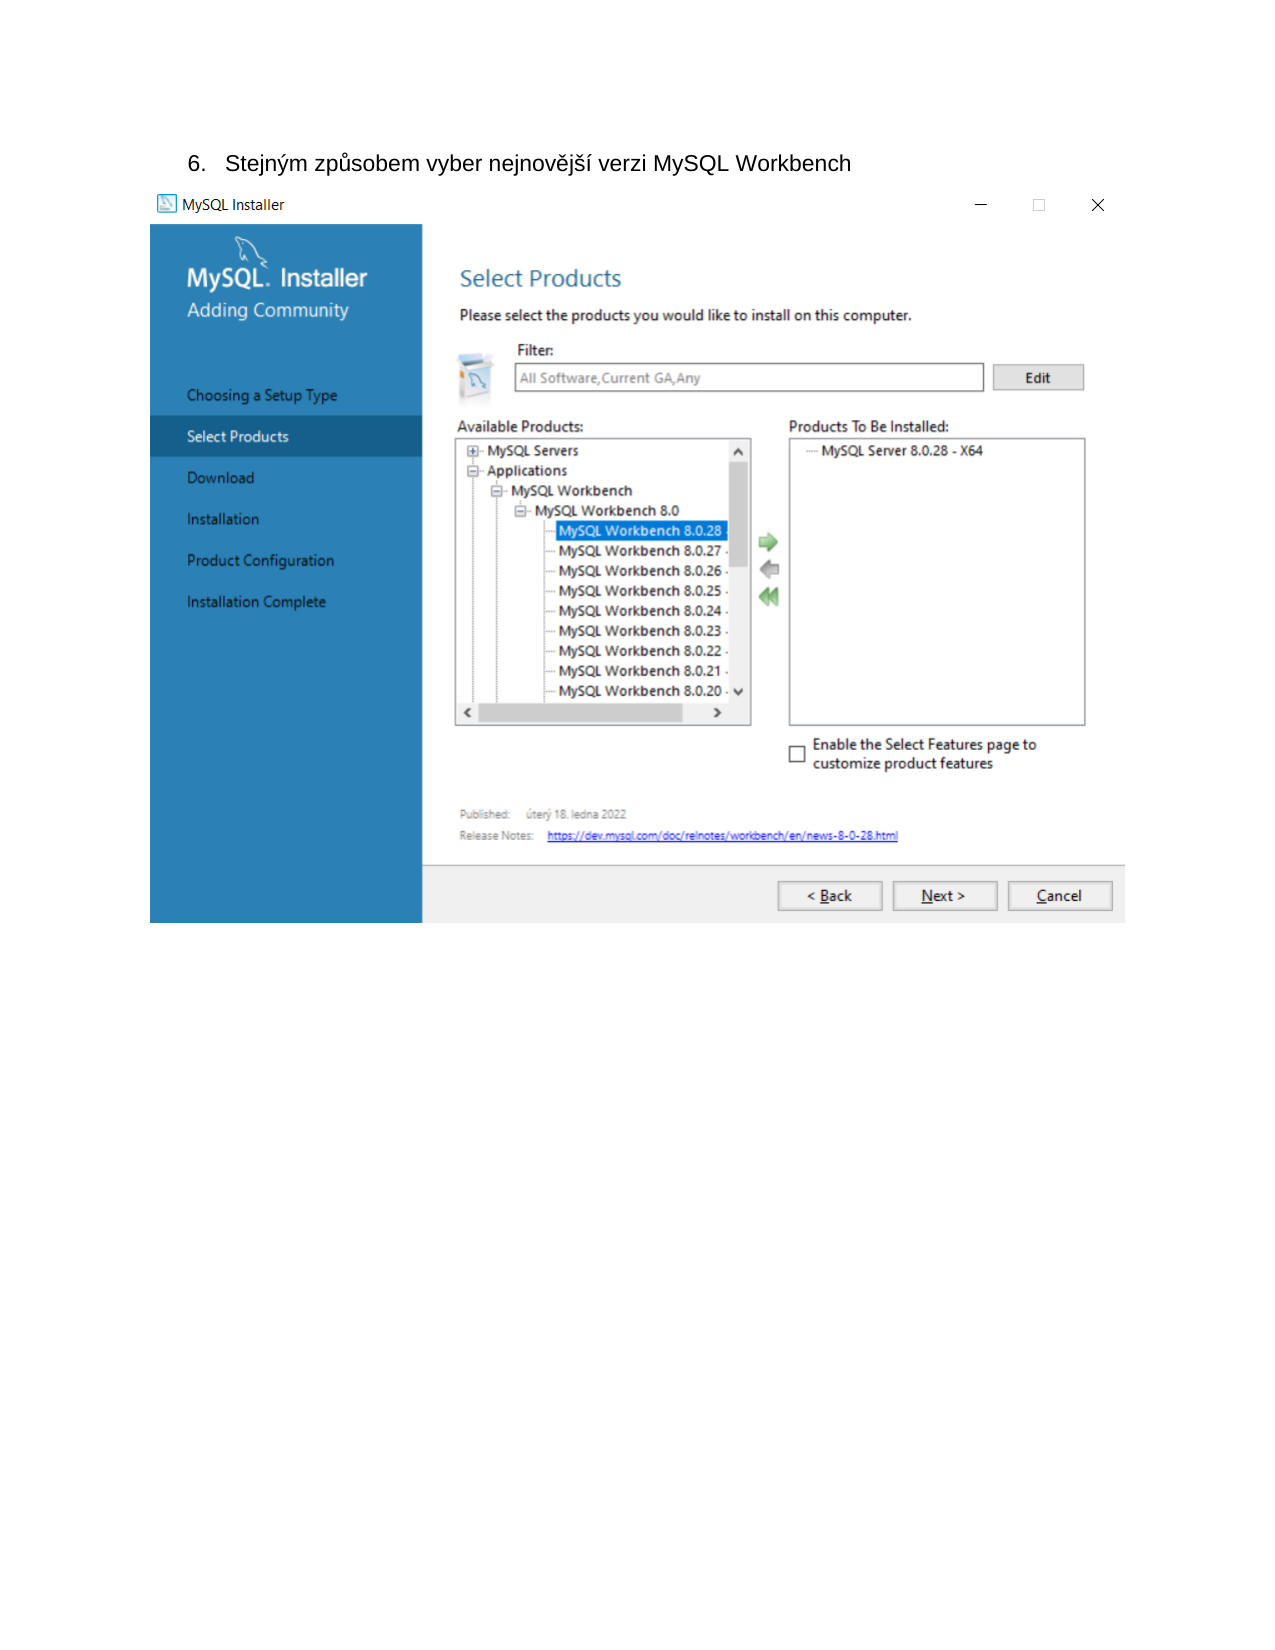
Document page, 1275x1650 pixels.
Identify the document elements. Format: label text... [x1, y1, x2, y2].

picture [150, 189, 1125, 923]
list Stejným způsobem vyber nejnovější verzi MySQL Workbench [187, 150, 1125, 176]
